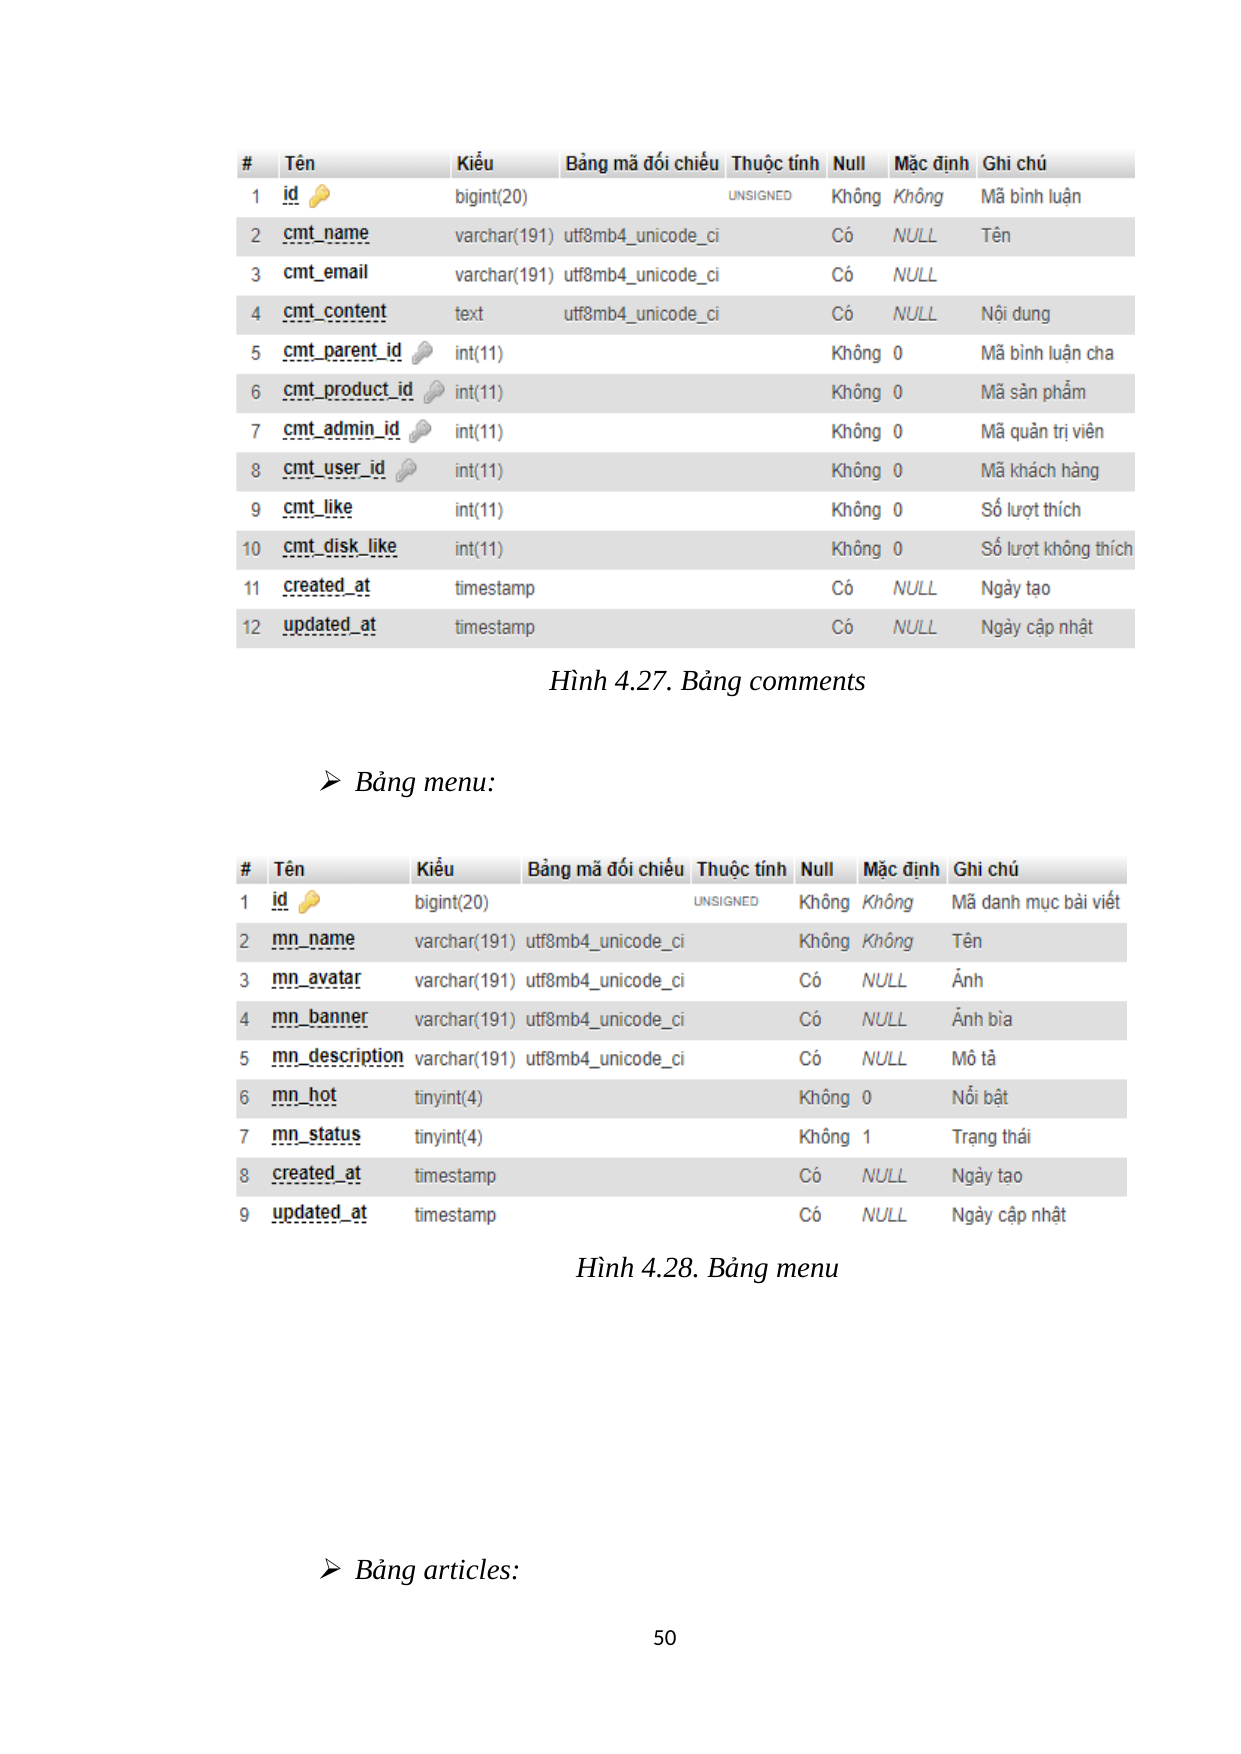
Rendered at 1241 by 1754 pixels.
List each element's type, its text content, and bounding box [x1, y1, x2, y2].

list Bảng menu: [317, 764, 1122, 797]
list Bảng articles: [317, 1552, 1122, 1585]
picture [236, 856, 1127, 1236]
list Hình 4.28. Bảng menu [295, 1250, 1122, 1283]
list Hình 4.27. Bảng comments [295, 663, 1122, 697]
picture [236, 147, 1135, 650]
